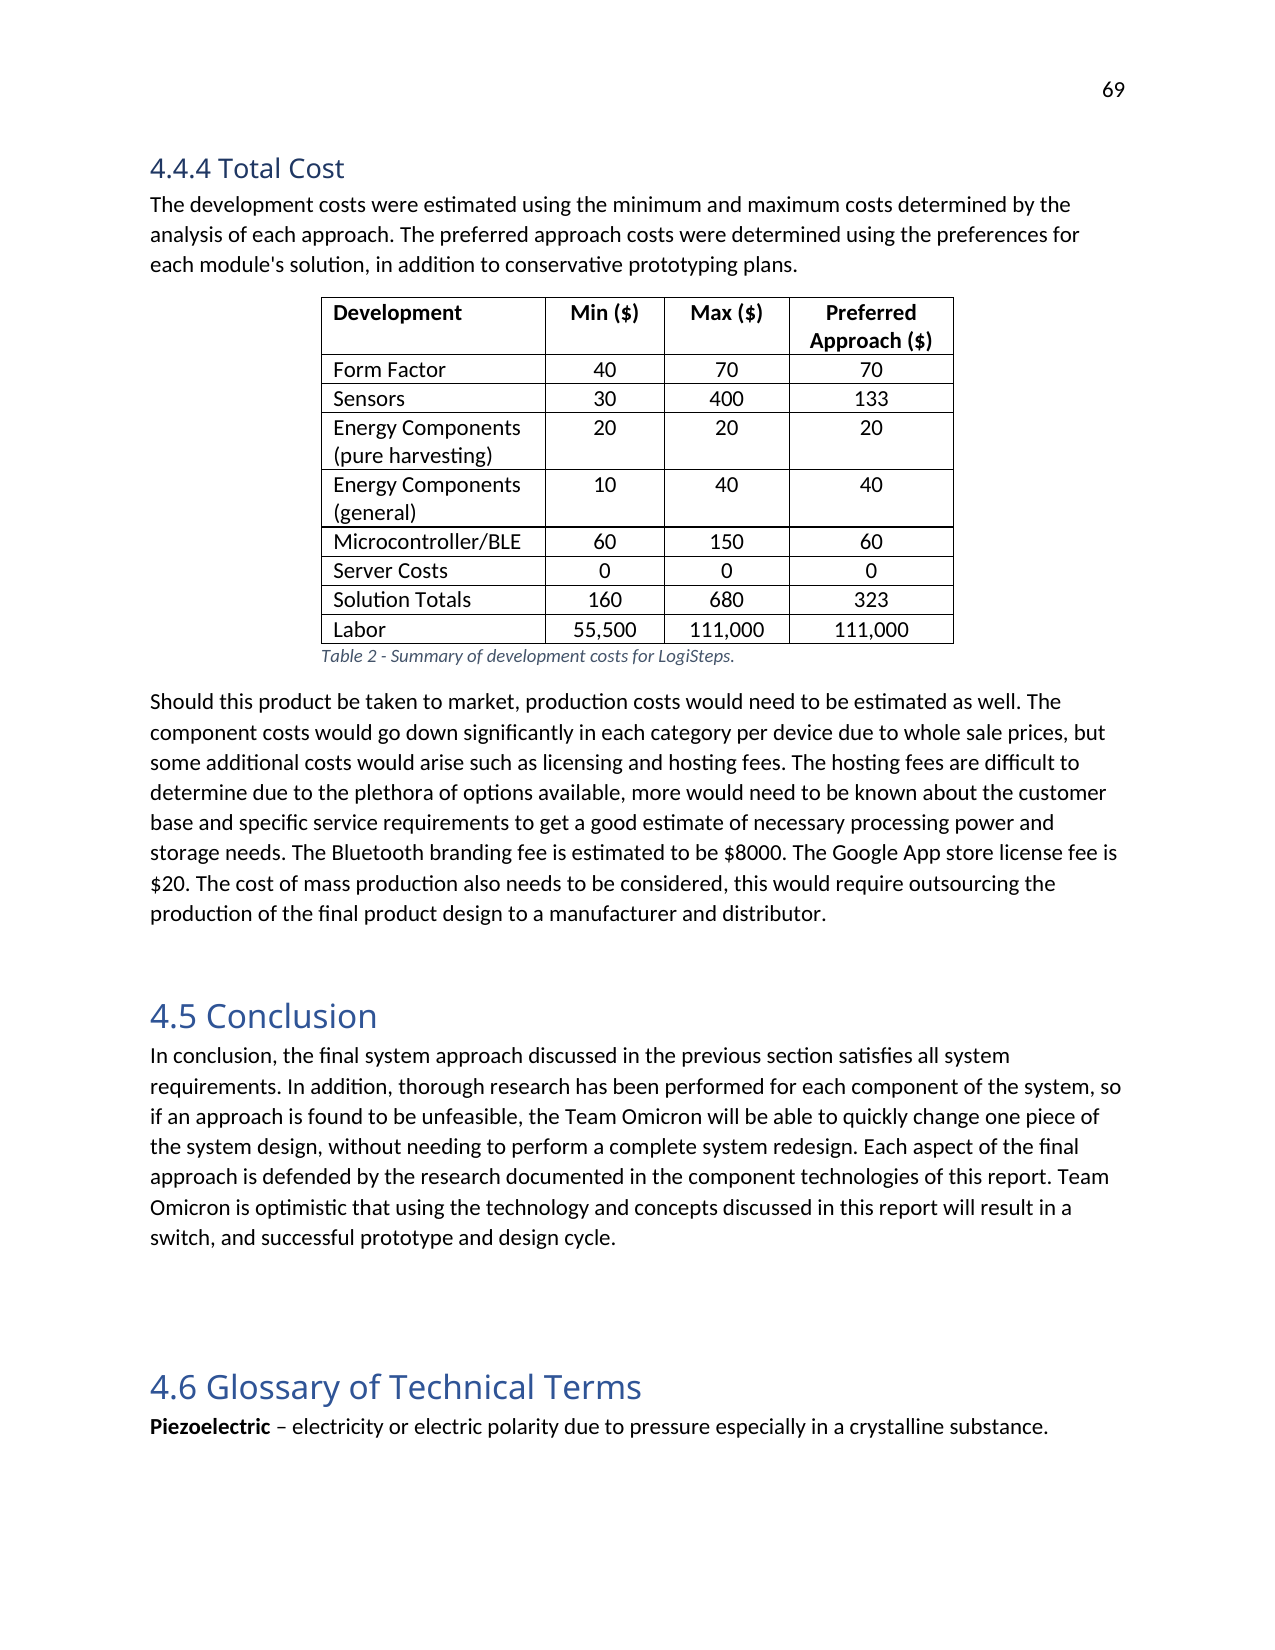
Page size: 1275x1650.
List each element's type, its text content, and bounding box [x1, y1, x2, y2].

text The development costs were estimated using the minimum and maximum costs determined by the analysis of each approach. The preferred approach costs were determined using the preferences for each module's solution, in addition to conservative prototyping plans. [150, 190, 1125, 278]
table_cell 40 [665, 470, 789, 526]
subtitle 4.5 Conclusion [150, 993, 1125, 1038]
text In conclusion, the final system approach discussed in the previous section satisfies all system requirements. In addition, thorough research has been performed for each component of the system, so if an approach is found to be unfeasible, the Team Omicron will be able to quickly change one piece of the system design, without needing to perform a complete system redesign. Each aspect of the final approach is defended by the research documented in the component technologies of this report. Team Omicron is optimistic that using the technology and concepts discussed in this report will result in a switch, and successful prototype and design cycle. [150, 1042, 1125, 1251]
table_cell Server Costs [322, 557, 545, 584]
table_cell Solution Totals [322, 586, 545, 614]
table_cell 323 [790, 586, 953, 614]
table_cell 111,000 [665, 615, 789, 643]
table_cell 0 [665, 557, 789, 584]
table_cell 40 [546, 355, 664, 383]
table_cell Form Factor [322, 355, 545, 383]
table_cell Labor [322, 615, 545, 643]
table_cell 20 [790, 413, 953, 469]
table_cell Energy Components (general) [322, 470, 545, 526]
table_cell 20 [665, 413, 789, 469]
text Piezoelectric – electricity or electric polarity due to pressure especially in a crystalline substance. [150, 1412, 1125, 1441]
table_cell 30 [546, 384, 664, 412]
table_cell Microcontroller/BLE [322, 528, 545, 556]
table_cell Energy Components (pure harvesting) [322, 413, 545, 469]
table_cell 55,500 [546, 615, 664, 643]
table_cell 133 [790, 384, 953, 412]
table_header Min ($) [546, 298, 664, 354]
subtitle 4.4.4 Total Cost [150, 150, 1125, 187]
subtitle 4.6 Glossary of Technical Terms [150, 1363, 1125, 1409]
table_cell 150 [665, 528, 789, 556]
table_cell 70 [790, 355, 953, 383]
table_cell 680 [665, 586, 789, 614]
table_cell 10 [546, 470, 664, 526]
text Should this product be taken to market, production costs would need to be estimated as well. The component costs would go down significantly in each category per device due to whole sale prices, but some additional costs would arise such as licensing and hosting fees. The hosting fees are difficult to determine due to the plethora of options available, more would need to be known about the customer base and specific service requirements to get a good estimate of necessary processing power and storage needs. The Bluetooth branding fee is estimated to be $8000. The Google App store license fee is $20. The cost of mass production also needs to be considered, this would require outsourcing the production of the final product design to a manufacturer and distributor. [150, 687, 1125, 927]
table_cell 20 [546, 413, 664, 469]
table_cell 40 [790, 470, 953, 526]
table_cell Sensors [322, 384, 545, 412]
table_cell 111,000 [790, 615, 953, 643]
table_cell 60 [546, 528, 664, 556]
table_header Preferred Approach ($) [790, 298, 953, 354]
table_header Max ($) [665, 298, 789, 354]
table_cell 70 [665, 355, 789, 383]
table_cell 60 [790, 528, 953, 556]
table_cell 160 [546, 586, 664, 614]
table_cell 0 [790, 557, 953, 584]
text Table 2 - Summary of development costs for LogiSteps. [300, 644, 1125, 667]
table_header Development [322, 298, 545, 354]
table_cell 400 [665, 384, 789, 412]
table_cell 0 [546, 557, 664, 584]
